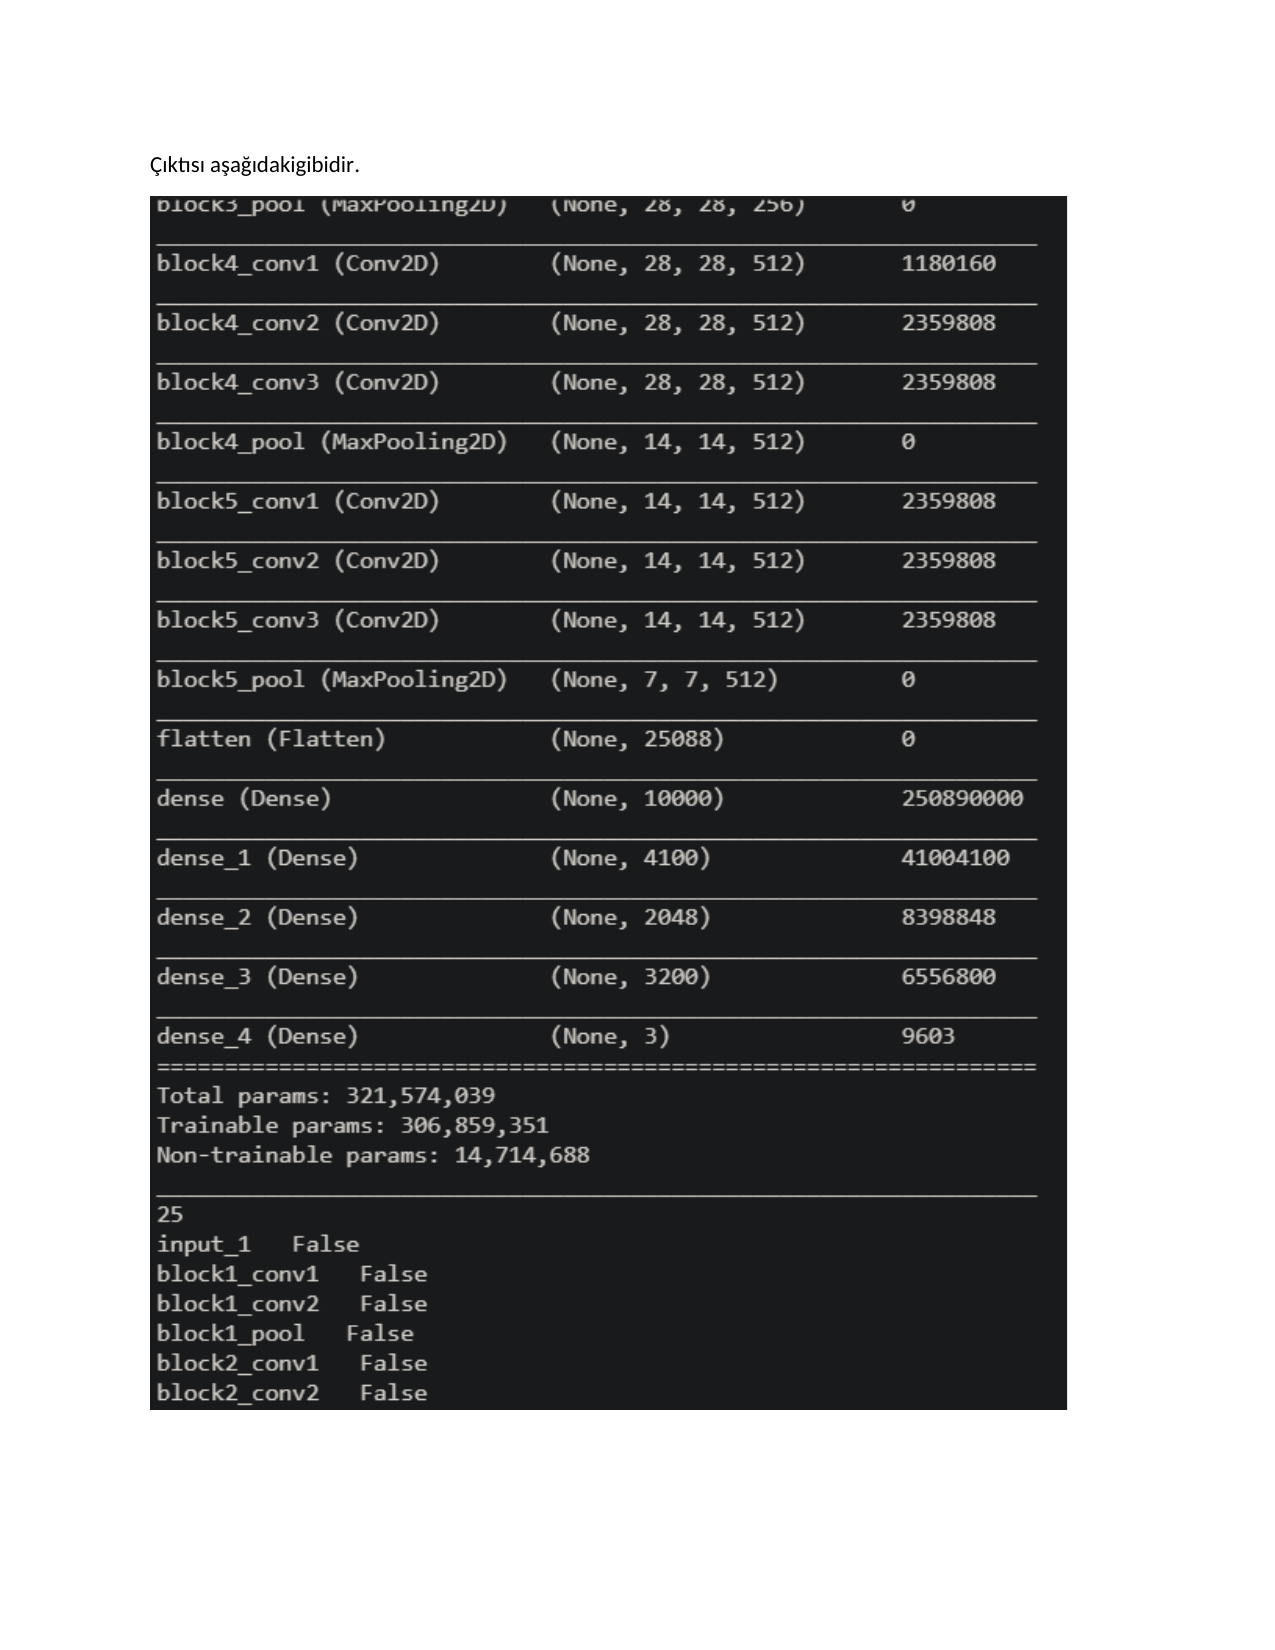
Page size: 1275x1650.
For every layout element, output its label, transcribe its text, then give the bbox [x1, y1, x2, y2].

text Çıktısı aşağıdakigibidir. [150, 150, 1125, 178]
picture [150, 196, 1068, 1410]
